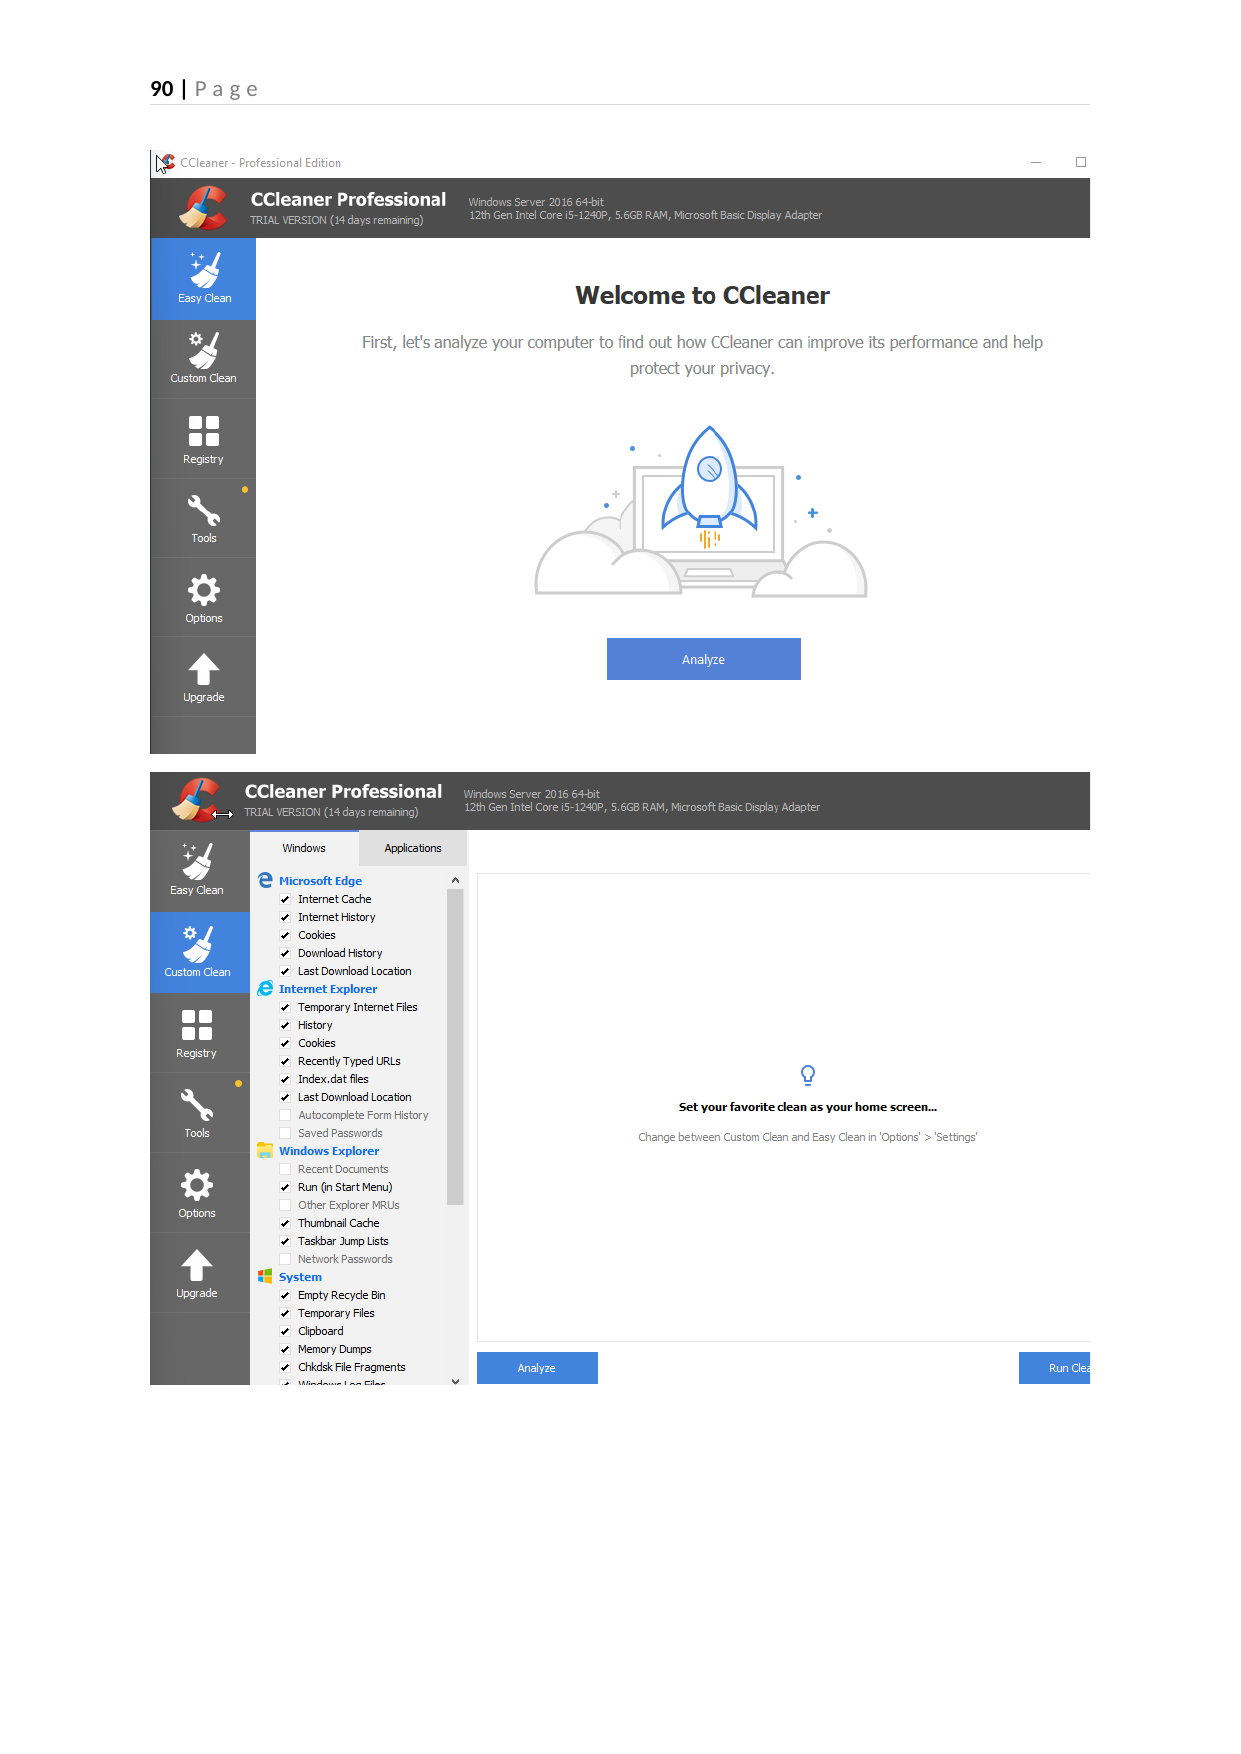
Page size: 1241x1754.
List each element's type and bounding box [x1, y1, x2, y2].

picture [150, 772, 1091, 1385]
picture [150, 150, 1091, 754]
